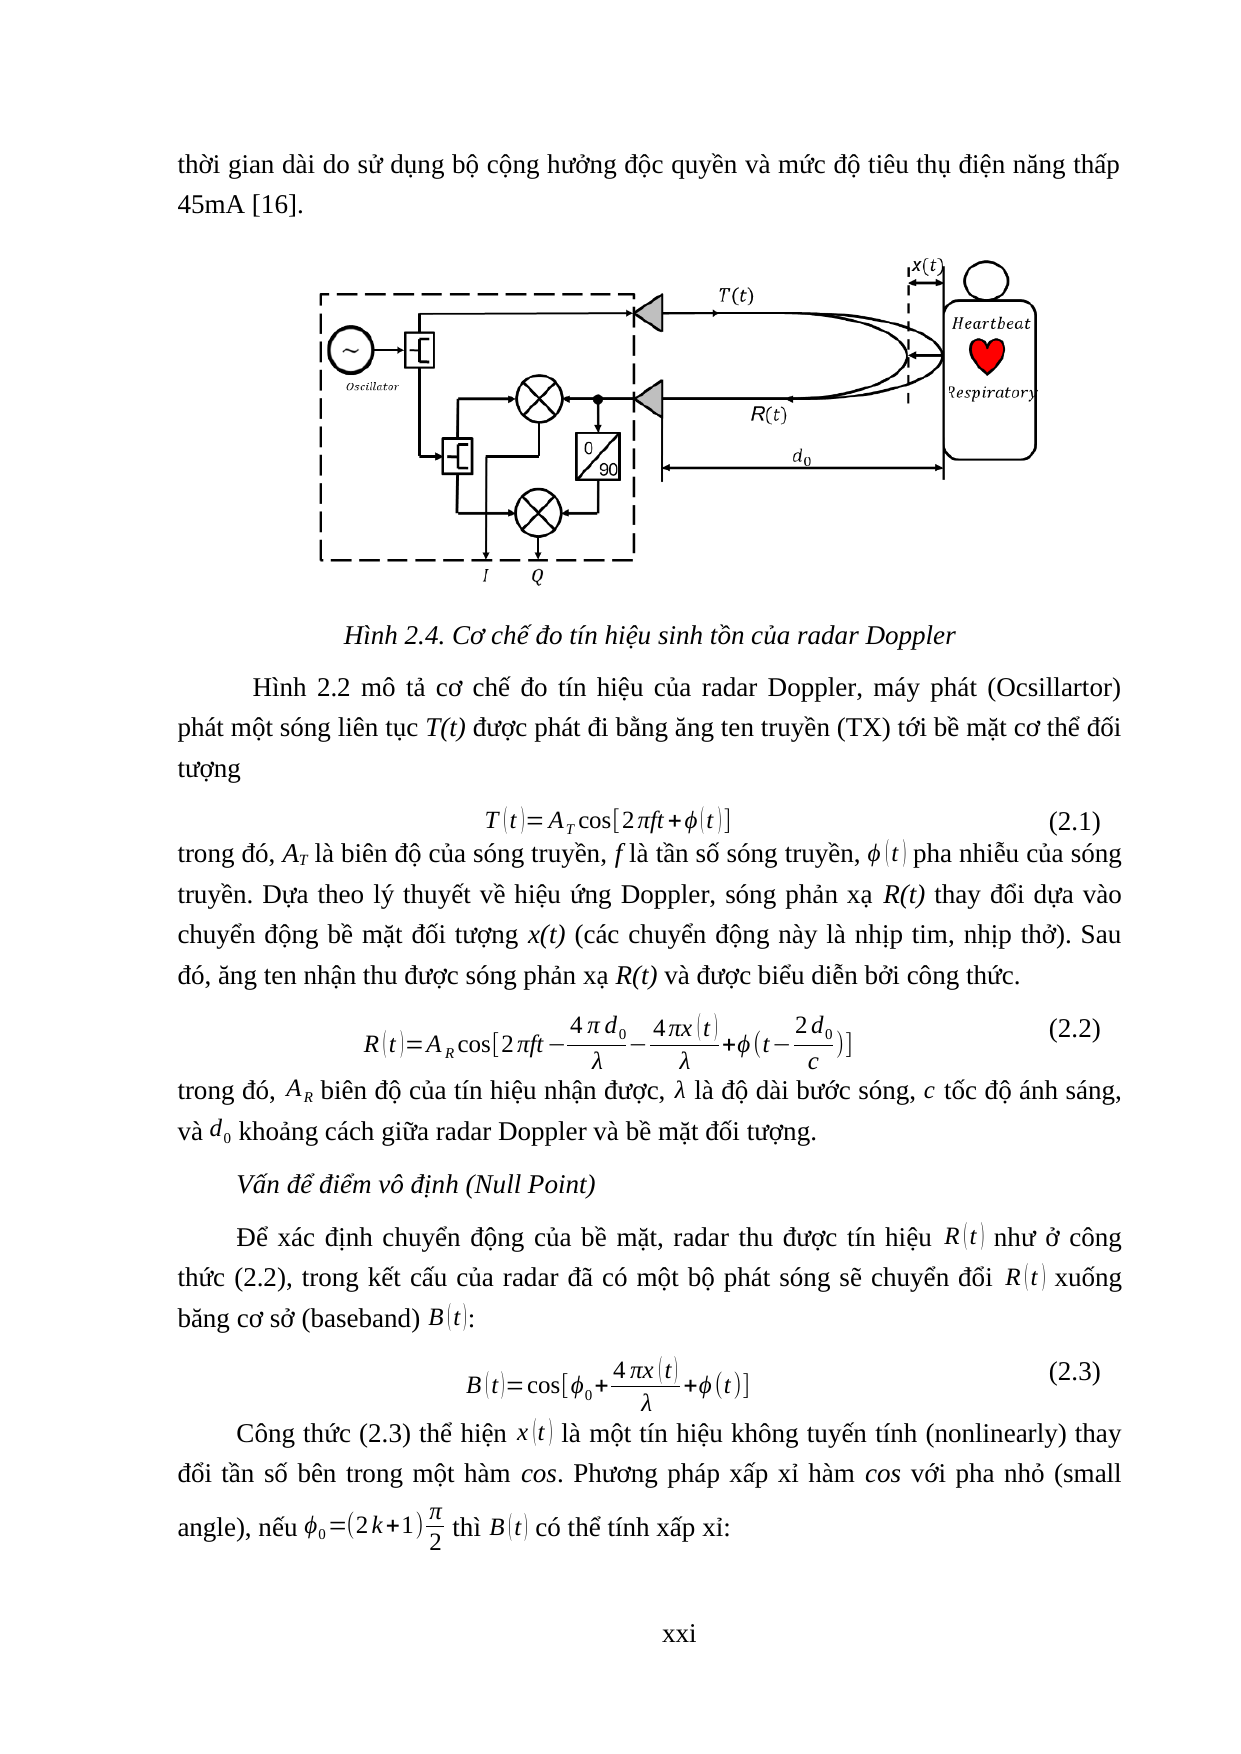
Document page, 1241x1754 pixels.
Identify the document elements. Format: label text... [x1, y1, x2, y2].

text trong đó, biên độ của tín hiệu nhận được, là độ dài bước sóng, tốc độ ánh sáng, và khoảng cách giữa radar Doppler và bề mặt đối tượng. [177, 1074, 1122, 1146]
table_header (2.1) [1038, 805, 1122, 837]
text trong đó, AT là biên độ của sóng truyền, f là tần số sóng truyền, pha nhiễu của sóng truyền. Dựa theo lý thuyết về hiệu ứng Doppler, sóng phản xạ R(t) thay đổi dựa vào chuyển động bề mặt đối tượng x(t) (các chuyển động này là nhịp tim, nhịp thở). Sau đó, ăng ten nhận thu được sóng phản xạ R(t) và được biểu diễn bởi công thức. [177, 837, 1122, 990]
table_header [177, 1355, 1037, 1417]
table_header (2.3) [1038, 1355, 1122, 1417]
table_header [177, 805, 1037, 837]
table_header (2.2) [1038, 1012, 1122, 1074]
text Hình 2.2 mô tả cơ chế đo tín hiệu của radar Doppler, máy phát (Ocsillartor) phát một sóng liên tục T(t) được phát đi bằng ăng ten truyền (TX) tới bề mặt cơ thể đối tượng [177, 671, 1122, 783]
text Công thức (2.3) thể hiện là một tín hiệu không tuyến tính (nonlinearly) thay đổi tần số bên trong một hàm cos. Phương pháp xấp xỉ hàm cos với pha nhỏ (small angle), nếu thì có thể tính xấp xỉ: [177, 1417, 1122, 1557]
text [177, 148, 1122, 219]
table_header [177, 1012, 1037, 1074]
text Để xác định chuyển động của bề mặt, radar thu được tín hiệu như ở công thức (2.2), trong kết cấu của radar đã có một bộ phát sóng sẽ chuyển đổi xuống băng cơ sở (baseband) : [177, 1221, 1122, 1333]
text Vấn để điểm vô định (Null Point) [177, 1168, 1122, 1199]
picture [319, 241, 1039, 598]
